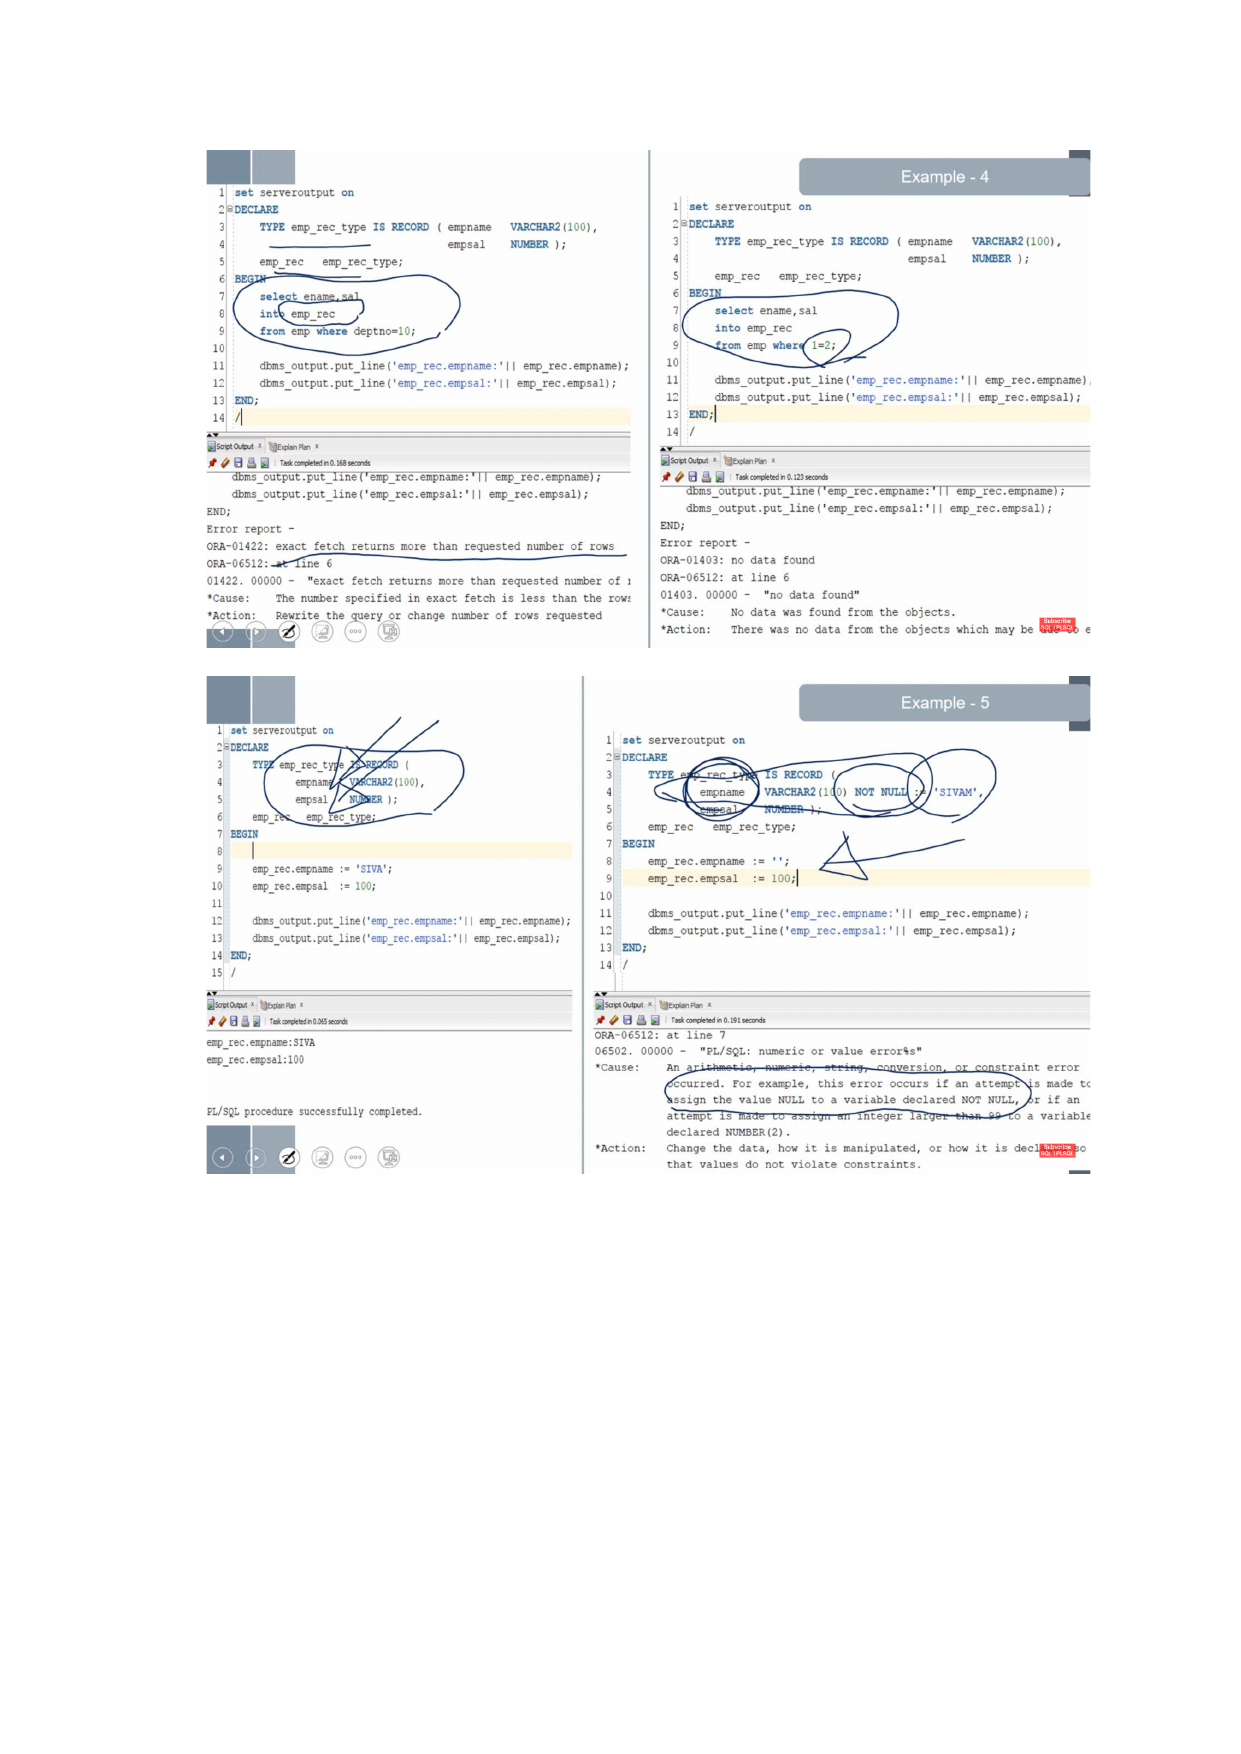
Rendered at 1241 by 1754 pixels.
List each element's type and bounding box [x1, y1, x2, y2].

picture [206, 150, 1091, 648]
picture [206, 676, 1091, 1174]
